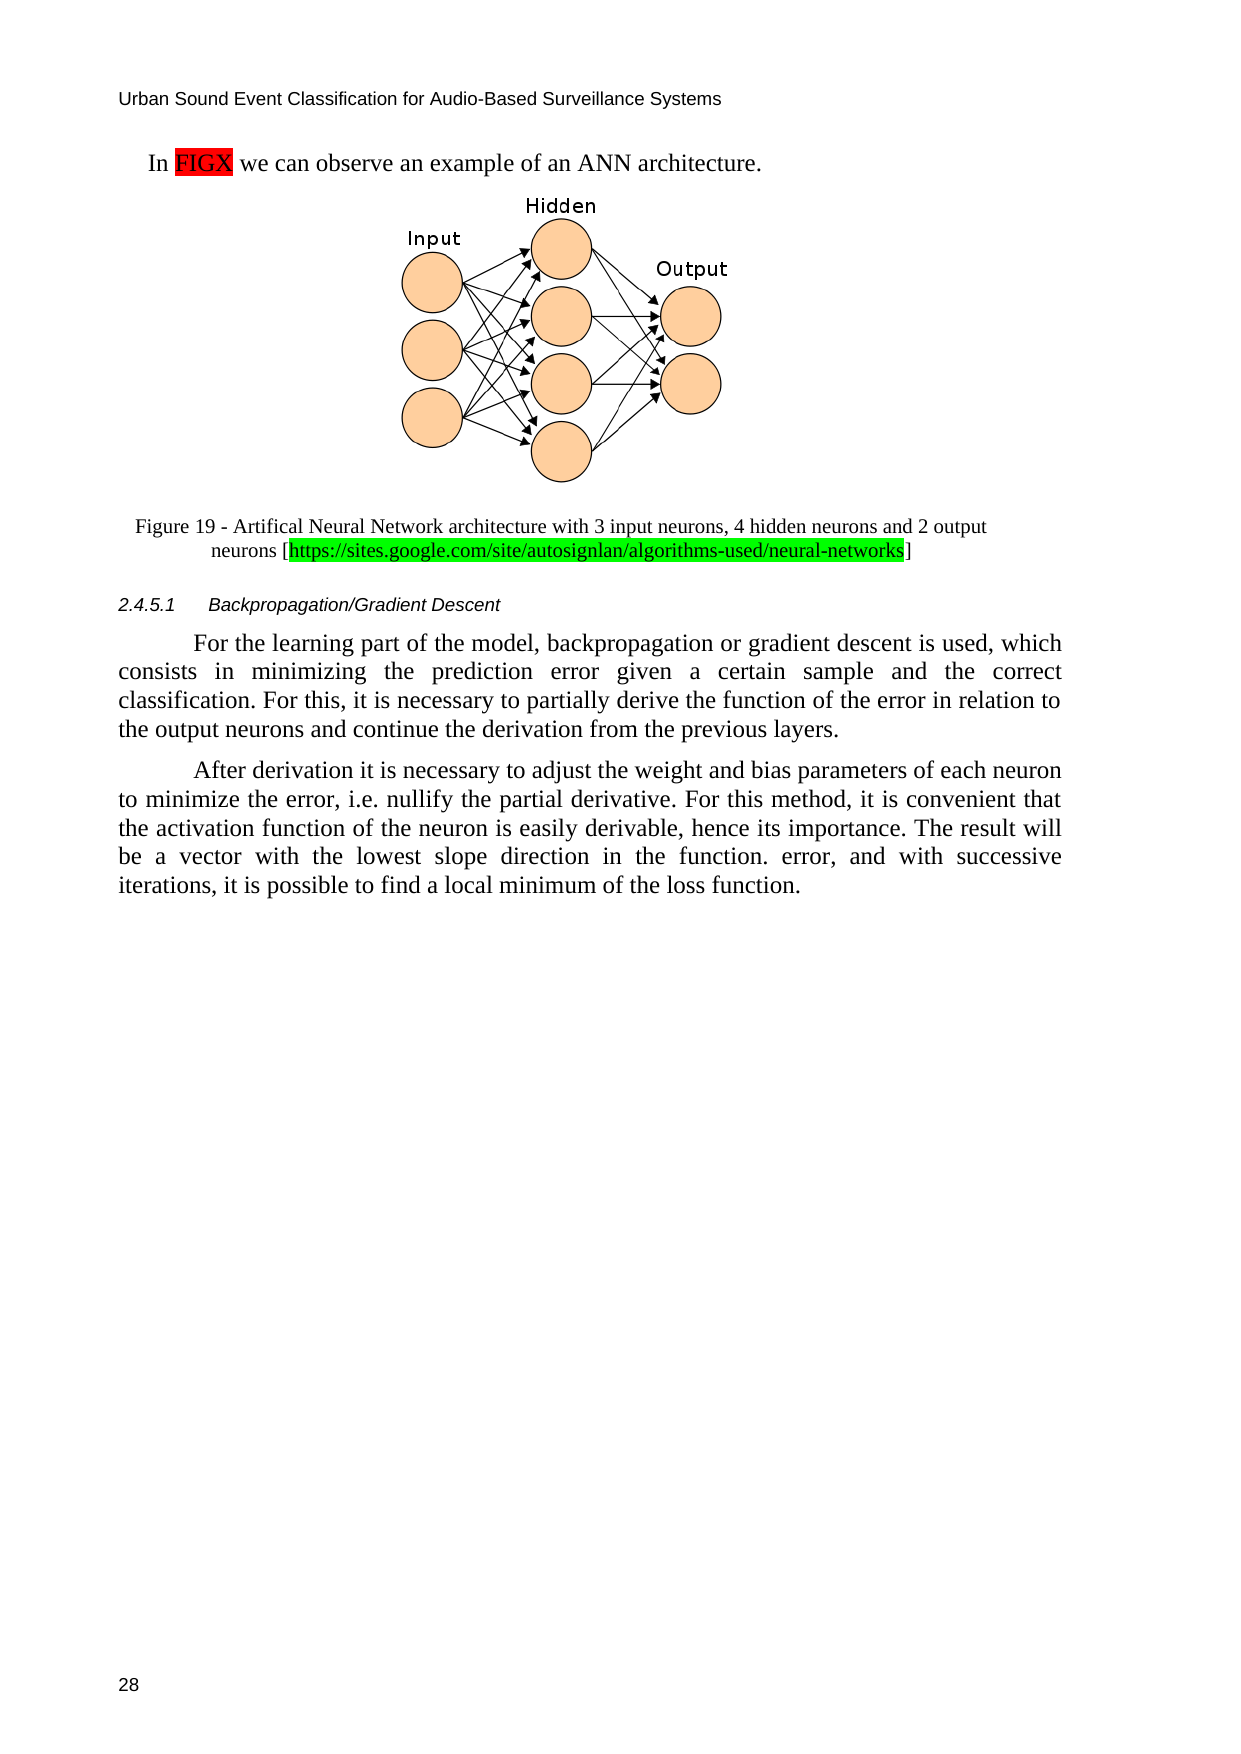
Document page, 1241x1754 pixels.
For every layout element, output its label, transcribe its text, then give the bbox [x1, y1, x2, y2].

text After derivation it is necessary to adjust the weight and bias parameters of each neuron to minimize the error, i.e. nullify the partial derivative. For this method, it is convenient that the activation function of the neuron is easily derivable, hence its importance. The result will be a vector with the lowest slope direction in the function. error, and with successive iterations, it is possible to find a local minimum of the loss function. [118, 755, 1063, 899]
text In FIGX we can observe an example of an ANN architecture. [233, 148, 1063, 176]
text For the learning part of the model, backpropagation or gradient descent is used, which consists in minimizing the prediction error given a certain sample and the correct classification. For this, it is necessary to partially derive the function of the error in relation to the output neurons and continue the derivation from the previous layers. [118, 628, 1063, 743]
picture [389, 187, 733, 494]
